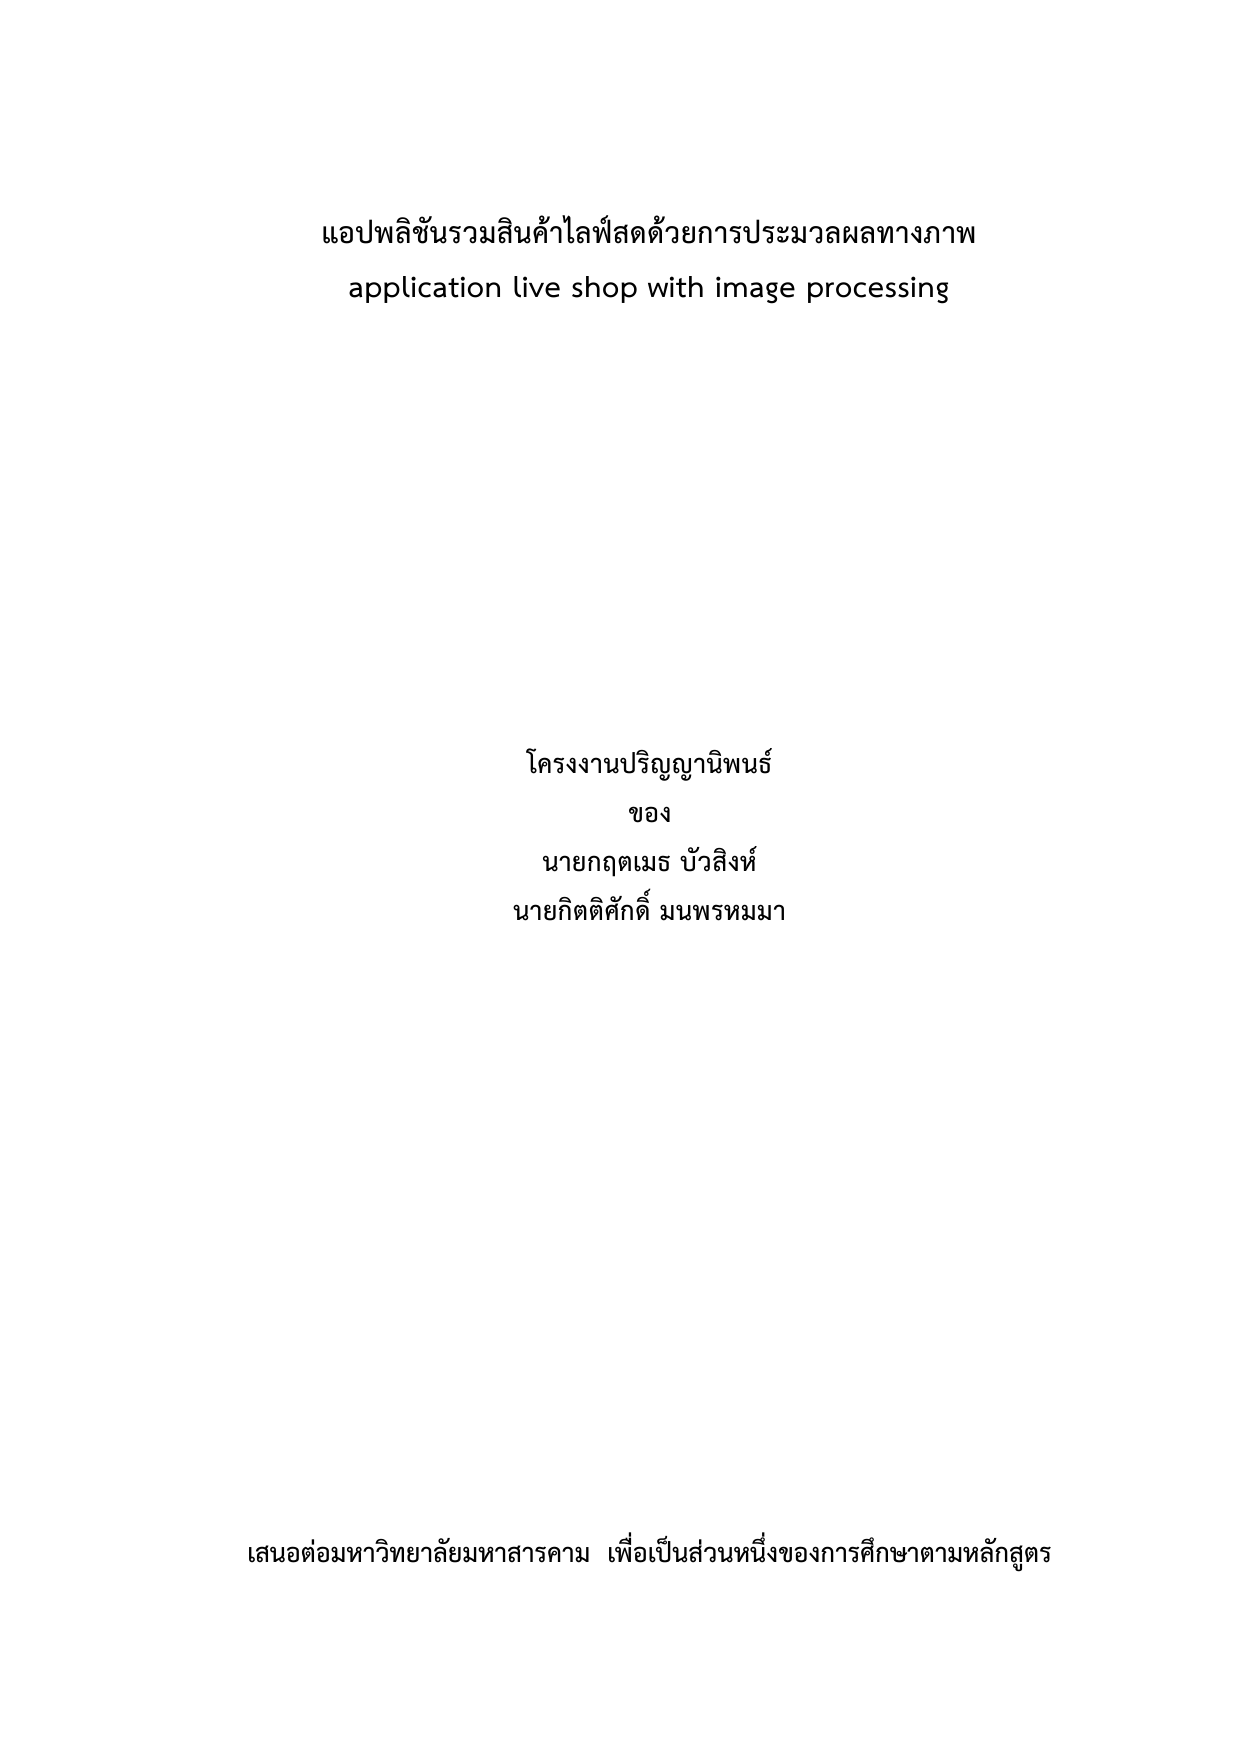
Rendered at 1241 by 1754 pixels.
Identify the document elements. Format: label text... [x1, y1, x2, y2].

title โครงงานปริญญานิพนธ์ [207, 741, 1092, 783]
title นายกฤตเมธ บัวสิงห์ [207, 838, 1092, 881]
title แอปพลิชันรวมสินค้าไลฟ์สดด้วยการประมวลผลทางภาพ [207, 207, 1092, 254]
title นายกิตติศักดิ์ มนพรหมมา [207, 887, 1092, 929]
text เสนอต่อมหาวิทยาลัยมหาสารคาม เพื่อเป็นส่วนหนึ่งของการศึกษาตามหลักสูตร [207, 1530, 1092, 1572]
title ของ [207, 789, 1092, 832]
title application live shop with image processing [207, 261, 1092, 308]
